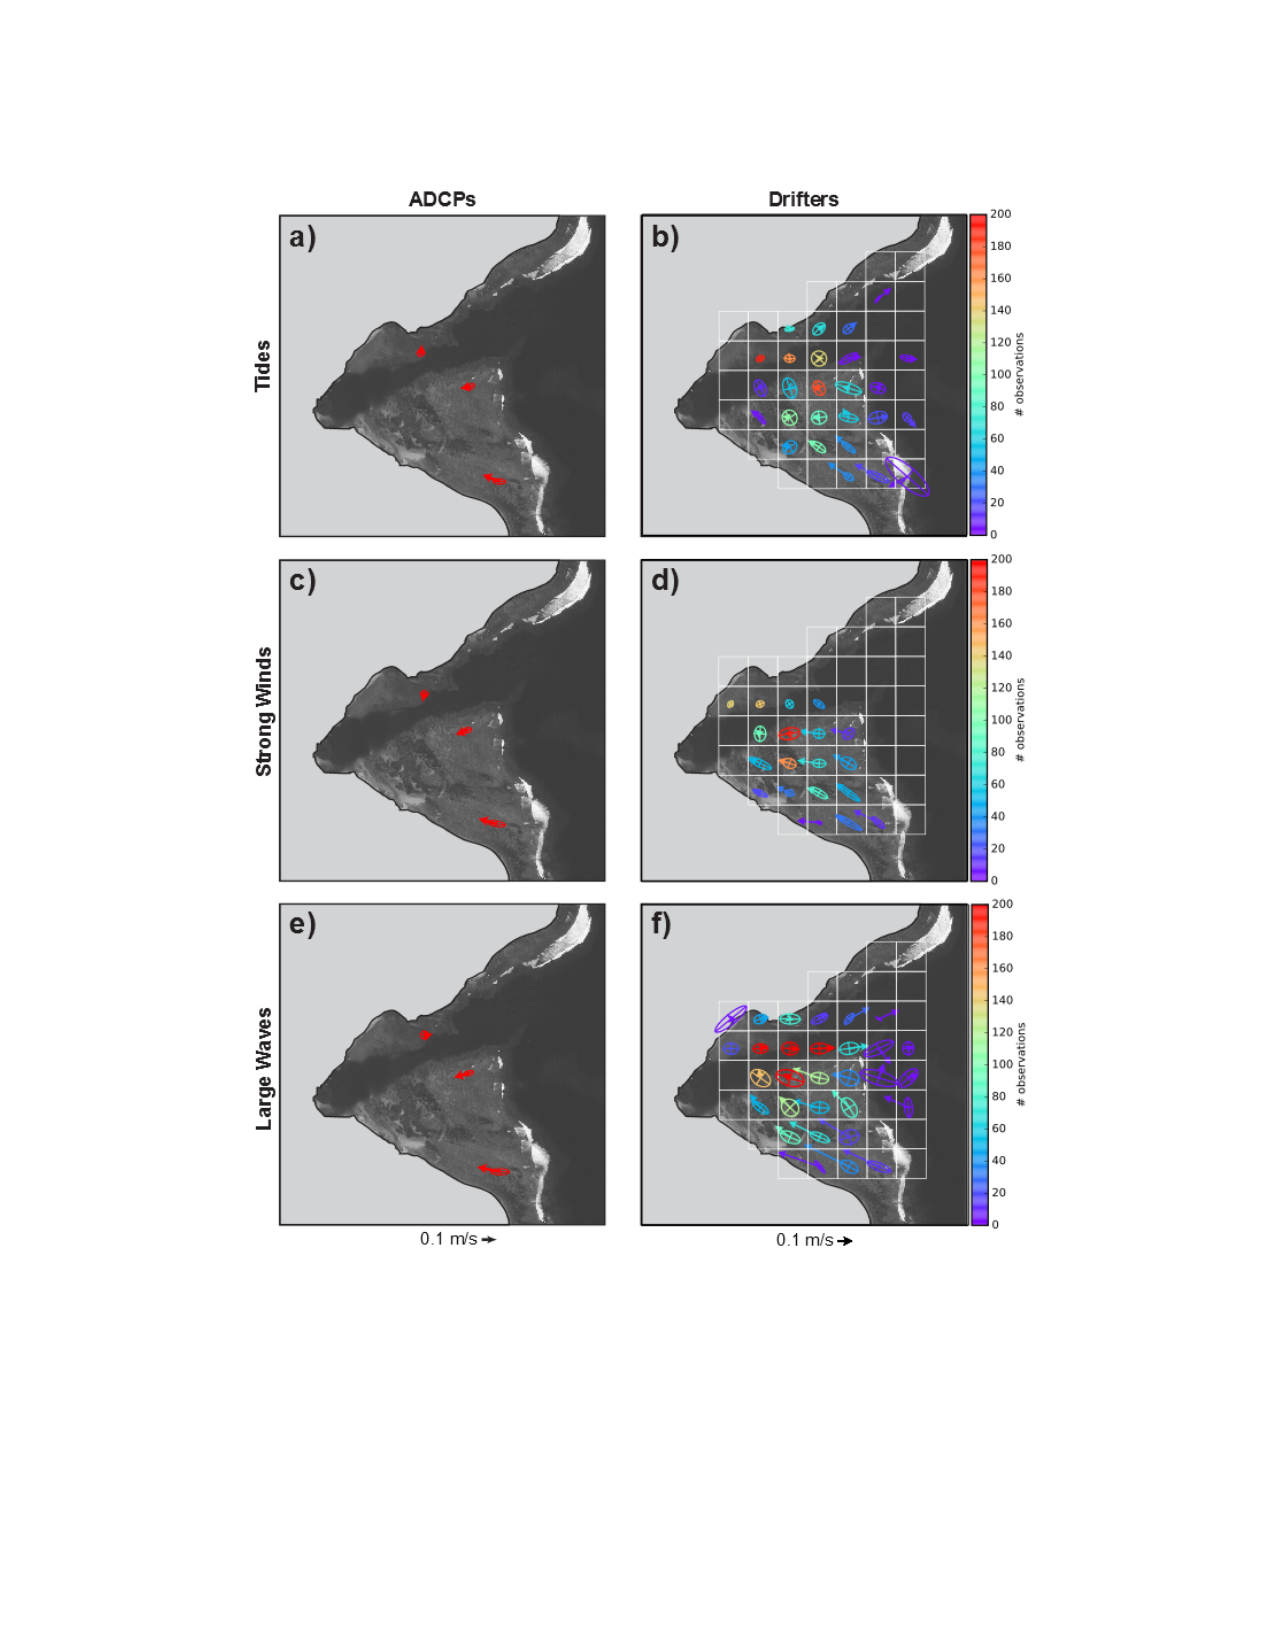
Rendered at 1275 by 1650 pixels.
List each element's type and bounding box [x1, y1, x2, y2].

picture [187, 150, 1066, 1286]
